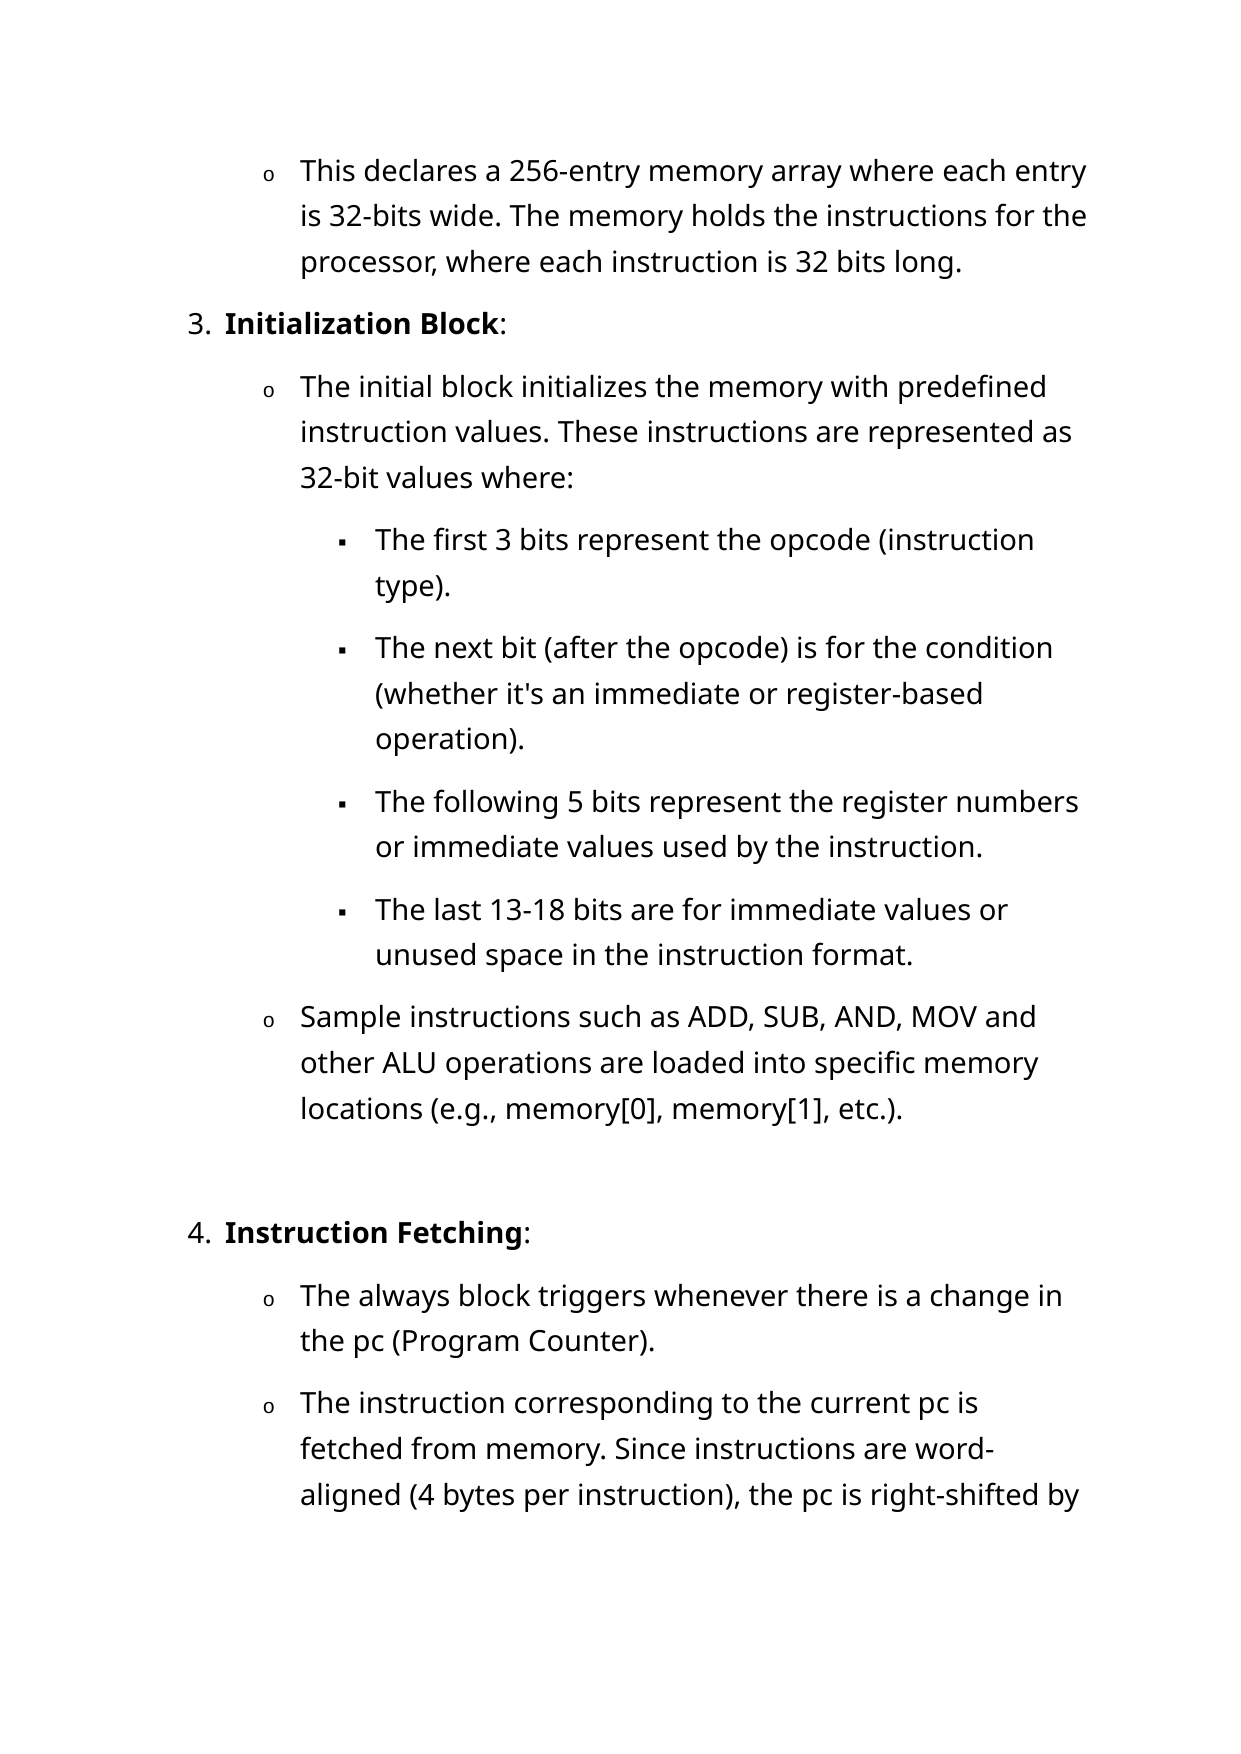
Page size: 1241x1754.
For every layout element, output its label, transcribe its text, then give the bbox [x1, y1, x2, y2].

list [262, 1383, 1090, 1514]
list Sample instructions such as ADD, SUB, AND, MOV and other ALU operations are loaded into specific memory locations (e.g., memory[0], memory[1], etc.). [262, 997, 1090, 1128]
list This declares a 256-entry memory array where each entry is 32-bits wide. The memory holds the instructions for the processor, where each instruction is 32 bits long. [262, 150, 1090, 281]
list The initial block initializes the memory with predefined instruction values. These instructions are represented as 32-bit values where: [262, 366, 1090, 497]
list Initialization Block: [187, 303, 1090, 343]
list The next bit (after the opcode) is for the condition (whether it's an immediate or register-based operation). [337, 627, 1090, 758]
list The following 5 bits represent the register numbers or immediate values used by the instruction. [337, 781, 1090, 866]
list The always block triggers whenever there is a change in the pc (Program Counter). [262, 1275, 1090, 1360]
list Instruction Fetching: [187, 1212, 1090, 1252]
list The first 3 bits represent the opcode (instruction type). [337, 519, 1090, 605]
list The last 13-18 bits are for immediate values or unused space in the instruction format. [337, 889, 1090, 974]
